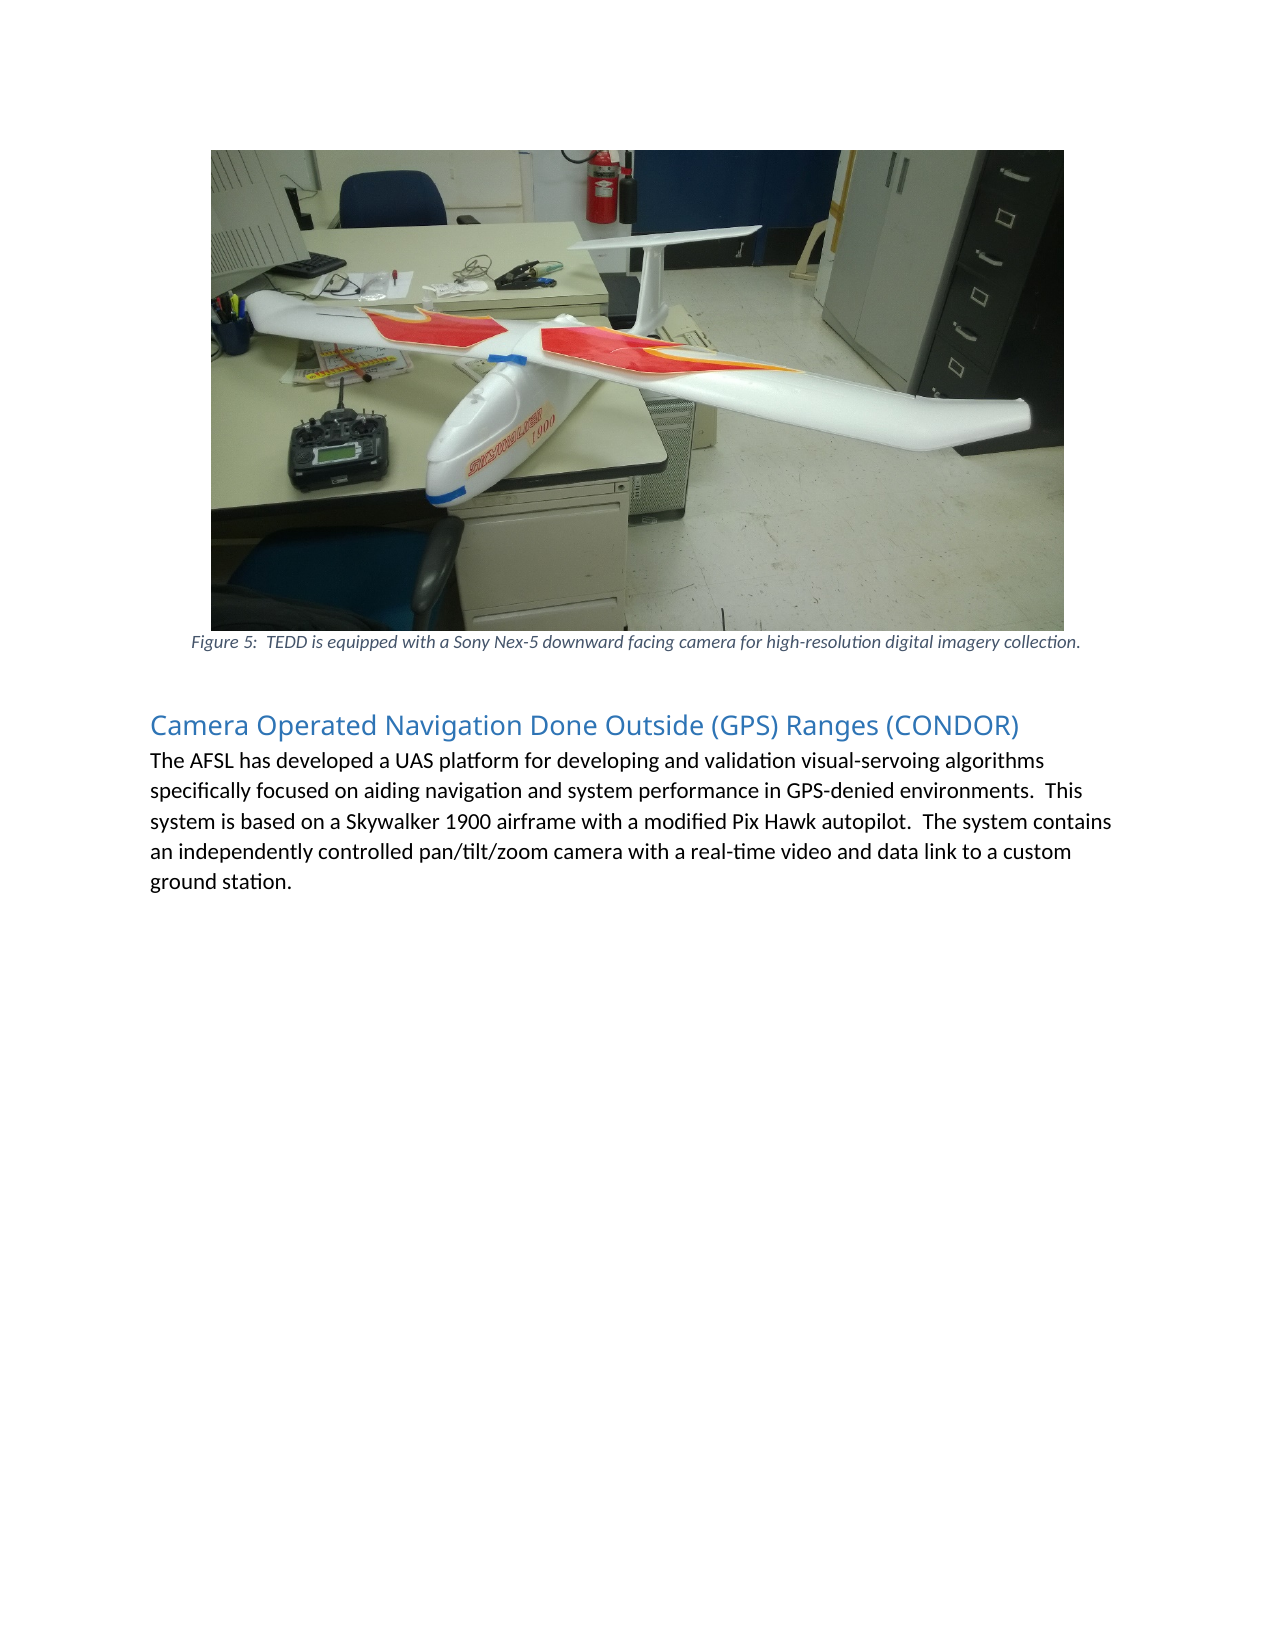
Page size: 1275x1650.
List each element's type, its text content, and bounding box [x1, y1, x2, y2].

subtitle Camera Operated Navigation Done Outside (GPS) Ranges (CONDOR) [150, 707, 1125, 743]
text The AFSL has developed a UAS platform for developing and validation visual-servoing algorithms specifically focused on aiding navigation and system performance in GPS-denied environments. This system is based on a Skywalker 1900 airframe with a modified Pix Hawk autopilot. The system contains an independently controlled pan/tilt/zoom camera with a real-time video and data link to a custom ground station. [150, 746, 1125, 895]
picture [211, 150, 1064, 631]
